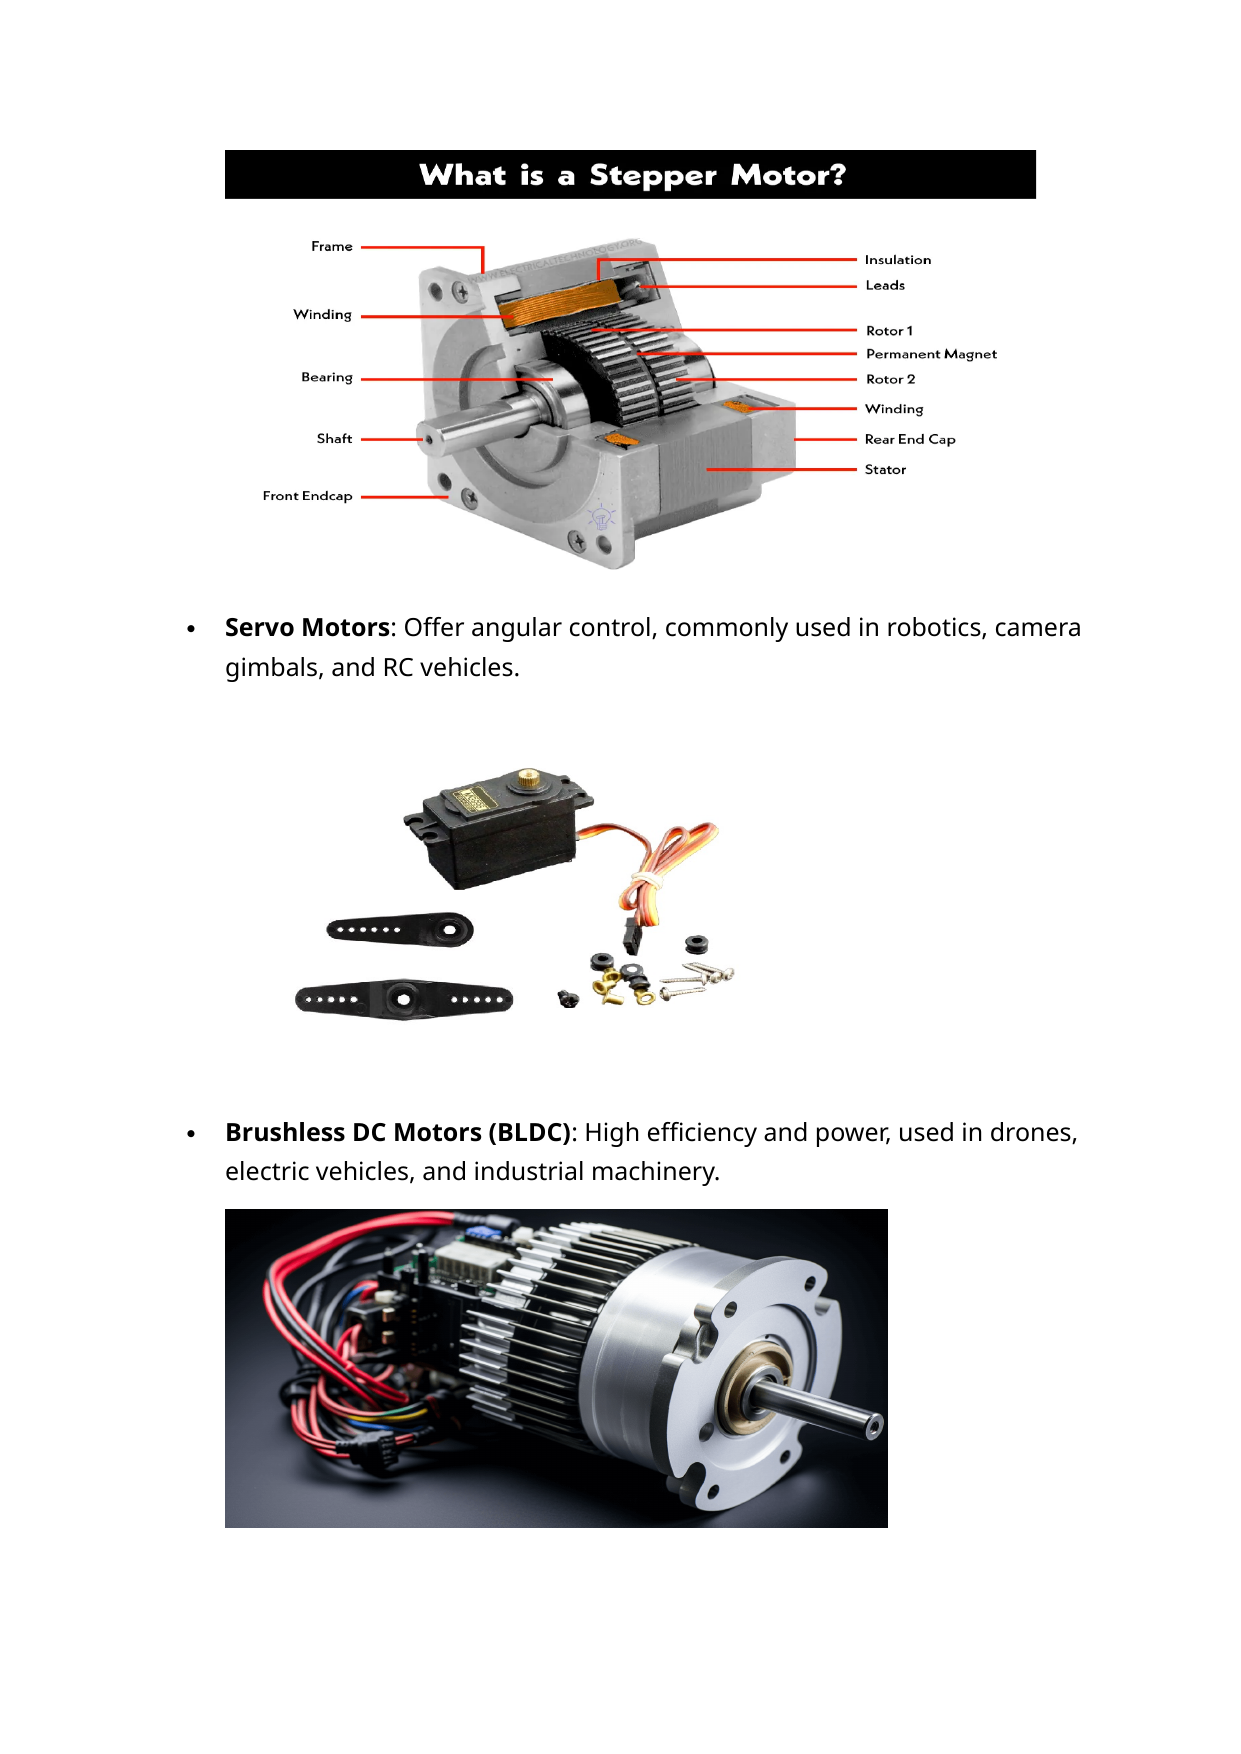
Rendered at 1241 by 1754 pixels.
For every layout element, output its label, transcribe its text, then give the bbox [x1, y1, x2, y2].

picture [225, 705, 817, 1093]
picture [225, 1209, 888, 1528]
list Brushless DC Motors (BLDC): High efficiency and power, used in drones, electric vehicles, and industrial machinery. [187, 1114, 1090, 1188]
list Servo Motors: Offer angular control, commonly used in robotics, camera gimbals, and RC vehicles. [187, 610, 1090, 683]
picture [225, 150, 1037, 589]
